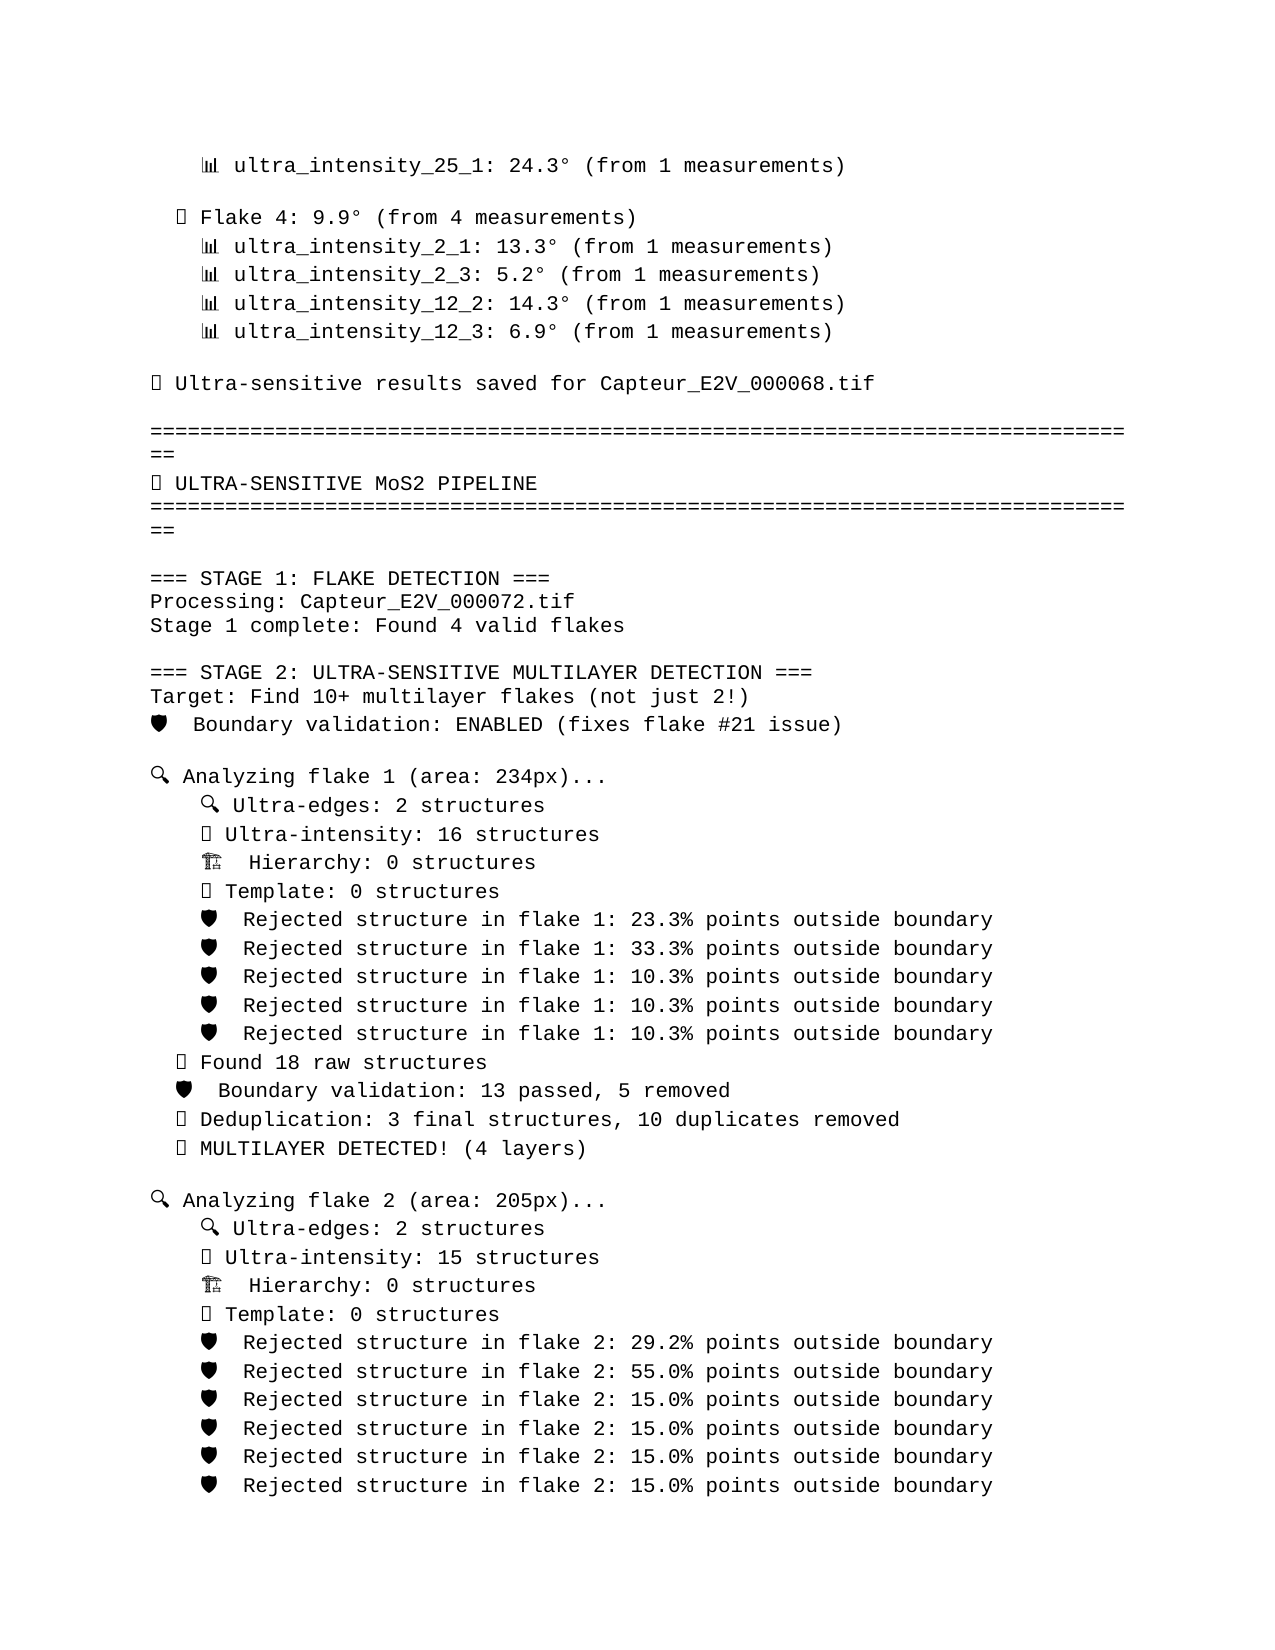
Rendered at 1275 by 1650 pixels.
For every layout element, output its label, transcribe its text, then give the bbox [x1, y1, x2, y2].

text 🔍 Analyzing flake 2 (area: 205px)... [150, 1185, 1125, 1213]
text Target: Find 10+ multilayer flakes (not just 2!) [150, 686, 1125, 709]
text ================================================================================ [150, 497, 1125, 544]
text 📊 ultra_intensity_12_2: 14.3° (from 1 measurements) [150, 288, 1125, 316]
text 🏗️ Hierarchy: 0 structures [150, 847, 1125, 876]
text 🛡️ Rejected structure in flake 2: 15.0% points outside boundary [150, 1470, 1125, 1499]
text 🎯 Found 18 raw structures [150, 1047, 1125, 1076]
text 💾 Ultra-sensitive results saved for Capteur_E2V_000068.tif [150, 368, 1125, 397]
text 🔺 Template: 0 structures [150, 876, 1125, 904]
text 🛡️ Rejected structure in flake 1: 10.3% points outside boundary [150, 1018, 1125, 1047]
text 🛡️ Rejected structure in flake 2: 15.0% points outside boundary [150, 1442, 1125, 1470]
text 🔍 Ultra-edges: 2 structures [150, 1213, 1125, 1242]
text 🔄 Deduplication: 3 final structures, 10 duplicates removed [150, 1104, 1125, 1133]
text ✅ MULTILAYER DETECTED! (4 layers) [150, 1133, 1125, 1161]
text Processing: Capteur_E2V_000072.tif [150, 591, 1125, 615]
text 🔺 Template: 0 structures [150, 1299, 1125, 1327]
text 🛡️ Boundary validation: ENABLED (fixes flake #21 issue) [150, 709, 1125, 738]
text 💡 Ultra-intensity: 15 structures [150, 1242, 1125, 1270]
text Stage 1 complete: Found 4 valid flakes [150, 615, 1125, 638]
text 🛡️ Boundary validation: 13 passed, 5 removed [150, 1076, 1125, 1104]
text 🛡️ Rejected structure in flake 1: 33.3% points outside boundary [150, 933, 1125, 961]
text 🛡️ Rejected structure in flake 1: 23.3% points outside boundary [150, 904, 1125, 933]
text 🛡️ Rejected structure in flake 2: 15.0% points outside boundary [150, 1384, 1125, 1413]
text 📊 ultra_intensity_25_1: 24.3° (from 1 measurements) [150, 150, 1125, 178]
text 📊 ultra_intensity_12_3: 6.9° (from 1 measurements) [150, 316, 1125, 345]
text === STAGE 2: ULTRA-SENSITIVE MULTILAYER DETECTION === [150, 662, 1125, 686]
text 🛡️ Rejected structure in flake 2: 15.0% points outside boundary [150, 1413, 1125, 1442]
text 🏗️ Hierarchy: 0 structures [150, 1270, 1125, 1299]
text 🛡️ Rejected structure in flake 2: 29.2% points outside boundary [150, 1327, 1125, 1356]
text 🔍 Ultra-edges: 2 structures [150, 790, 1125, 819]
text 🚀 ULTRA-SENSITIVE MoS2 PIPELINE [150, 468, 1125, 497]
text 🛡️ Rejected structure in flake 2: 55.0% points outside boundary [150, 1356, 1125, 1384]
text 🔺 Flake 4: 9.9° (from 4 measurements) [150, 202, 1125, 231]
text 🔍 Analyzing flake 1 (area: 234px)... [150, 762, 1125, 790]
text 🛡️ Rejected structure in flake 1: 10.3% points outside boundary [150, 990, 1125, 1018]
text === STAGE 1: FLAKE DETECTION === [150, 567, 1125, 591]
text ================================================================================ [150, 421, 1125, 468]
text 💡 Ultra-intensity: 16 structures [150, 819, 1125, 847]
text 📊 ultra_intensity_2_1: 13.3° (from 1 measurements) [150, 231, 1125, 259]
text 🛡️ Rejected structure in flake 1: 10.3% points outside boundary [150, 961, 1125, 990]
text 📊 ultra_intensity_2_3: 5.2° (from 1 measurements) [150, 259, 1125, 288]
